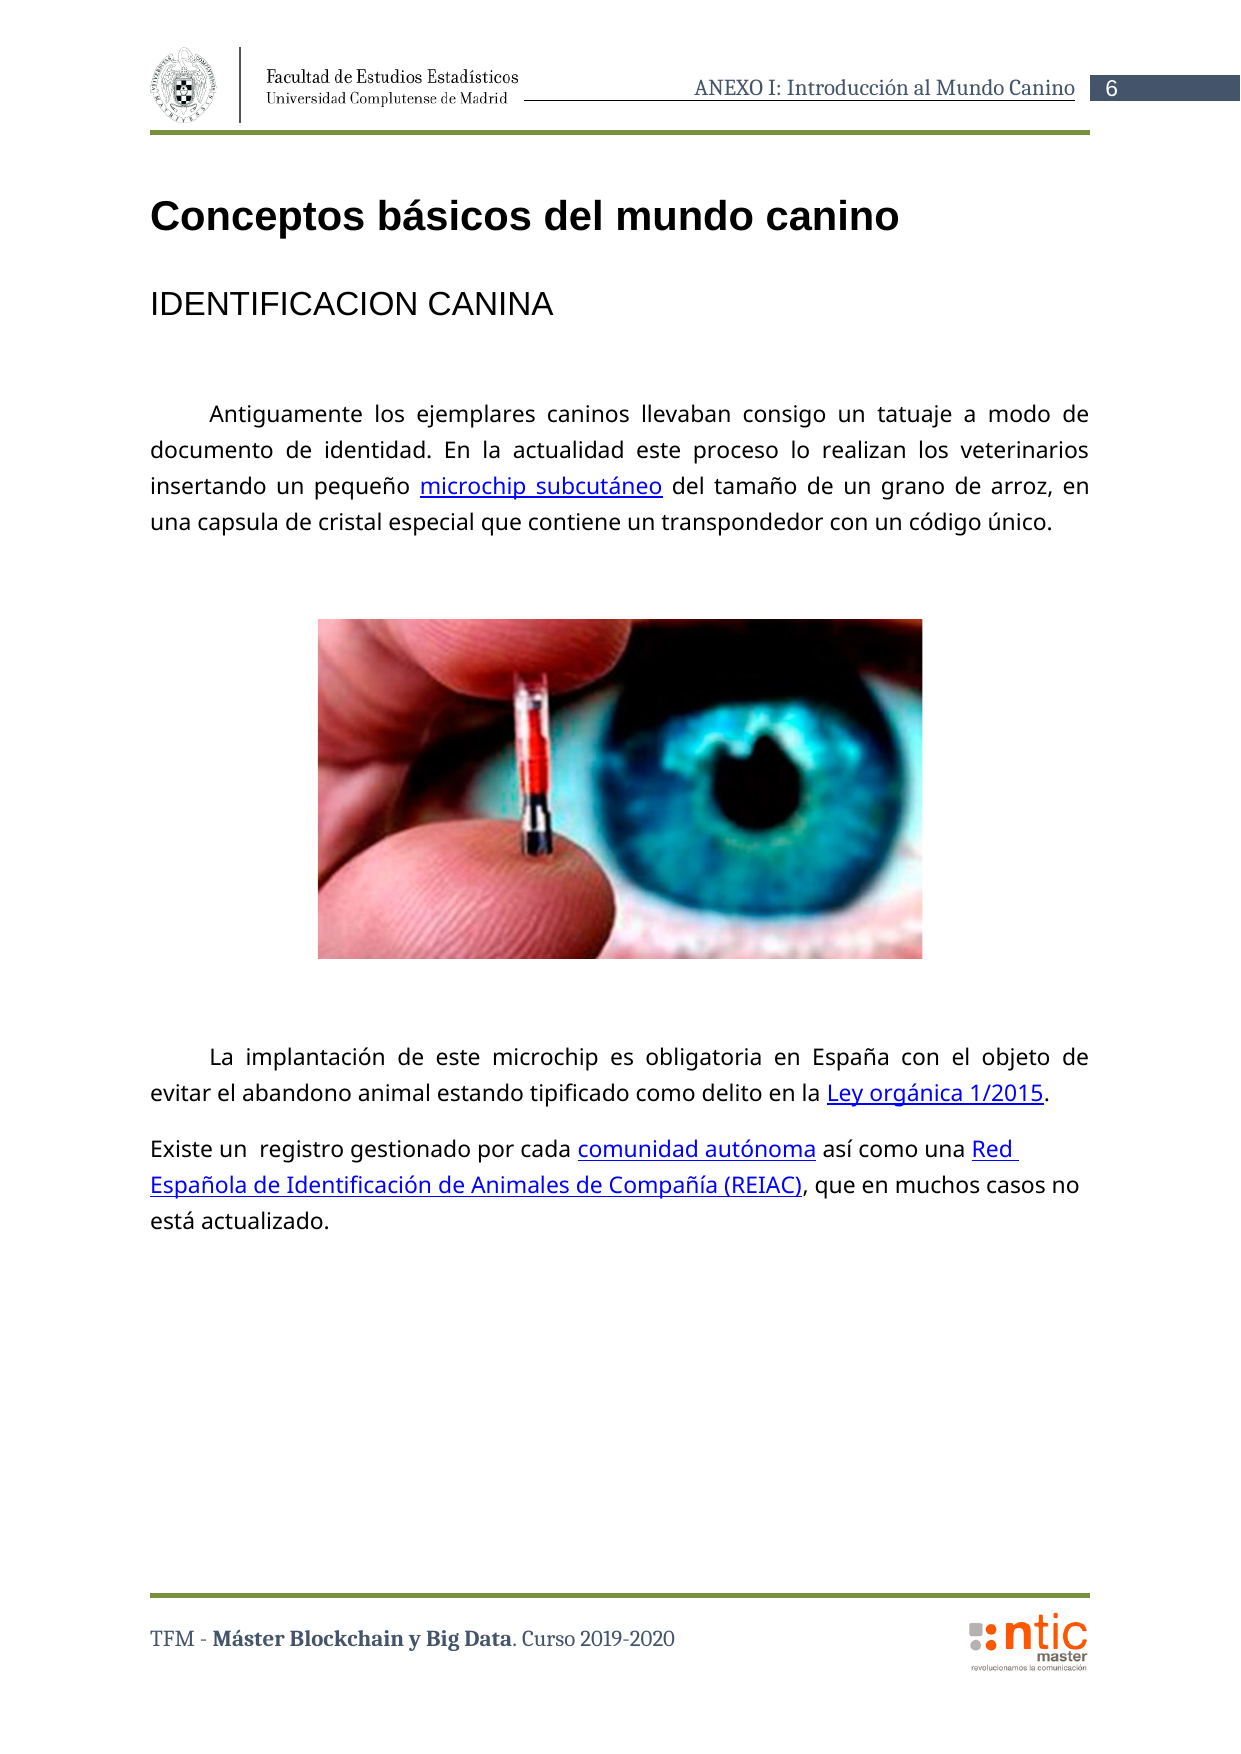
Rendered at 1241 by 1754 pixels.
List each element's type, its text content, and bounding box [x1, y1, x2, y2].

text La implantación de este microchip es obligatoria en España con el objeto de evitar el abandono animal estando tipificado como delito en la Ley orgánica 1/2015. [150, 1041, 1090, 1108]
picture [966, 1580, 1091, 1705]
subtitle IDENTIFICACION CANINA [150, 284, 1090, 323]
subtitle Conceptos básicos del mundo canino [150, 192, 1090, 239]
text Existe un registro gestionado por cada comunidad autónoma así como una Red Española de Identificación de Animales de Compañía (REIAC), que en muchos casos no está actualizado. [150, 1133, 1090, 1236]
text Antiguamente los ejemplares caninos llevaban consigo un tatuaje a modo de documento de identidad. En la actualidad este proceso lo realizan los veterinarios insertando un pequeño microchip subcutáneo del tamaño de un grano de arroz, en una capsula de cristal especial que contiene un transpondedor con un código único. [150, 398, 1090, 537]
picture [150, 47, 524, 123]
picture [317, 619, 923, 959]
